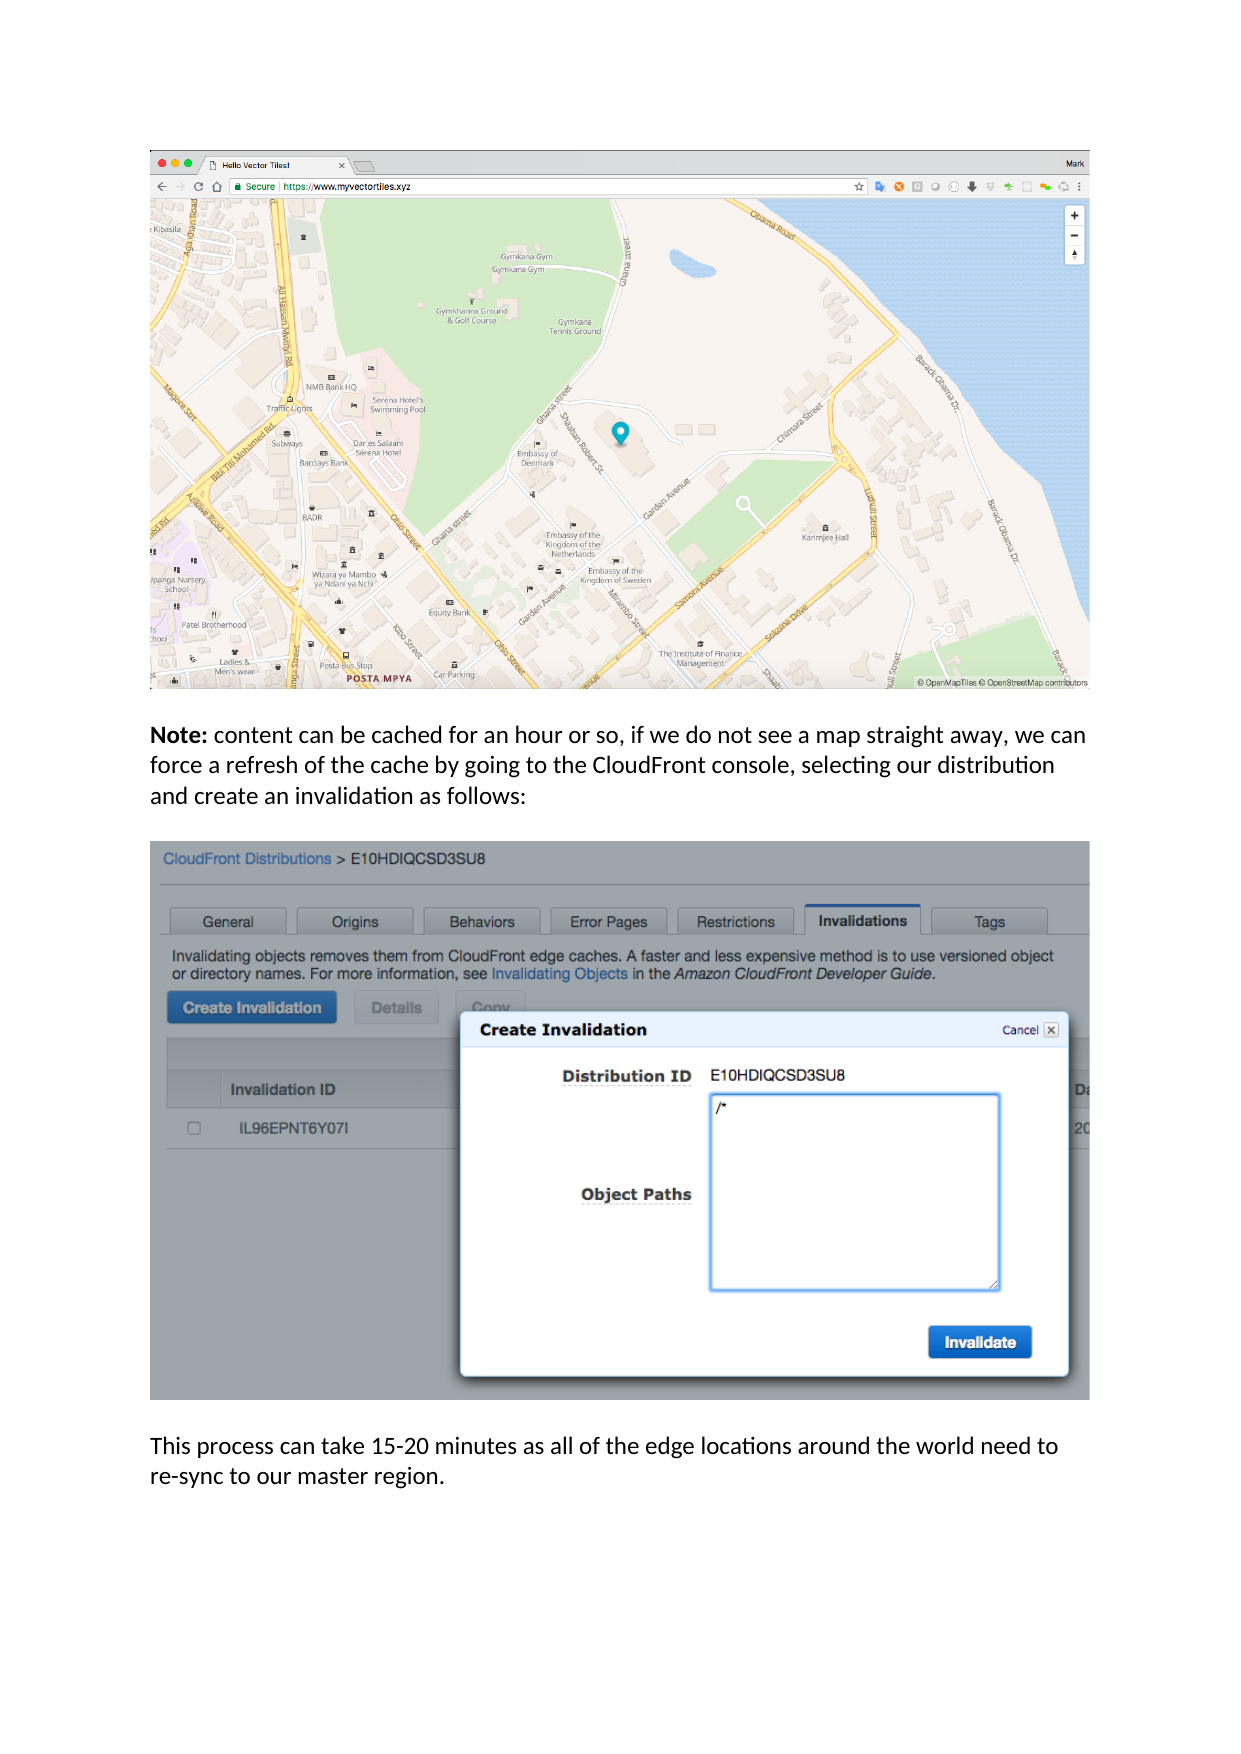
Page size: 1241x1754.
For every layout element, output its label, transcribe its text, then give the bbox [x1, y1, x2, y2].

picture [150, 150, 1090, 689]
text Note: content can be cached for an hour or so, if we do not see a map straight away, we can force a refresh of the cache by going to the CloudFront console, selecting our distribution and create an invalidation as follows: [150, 719, 1090, 811]
text This process can take 15-20 minutes as all of the edge locations around the world need to re-sync to our master region. [150, 1430, 1090, 1491]
picture [150, 841, 1090, 1400]
